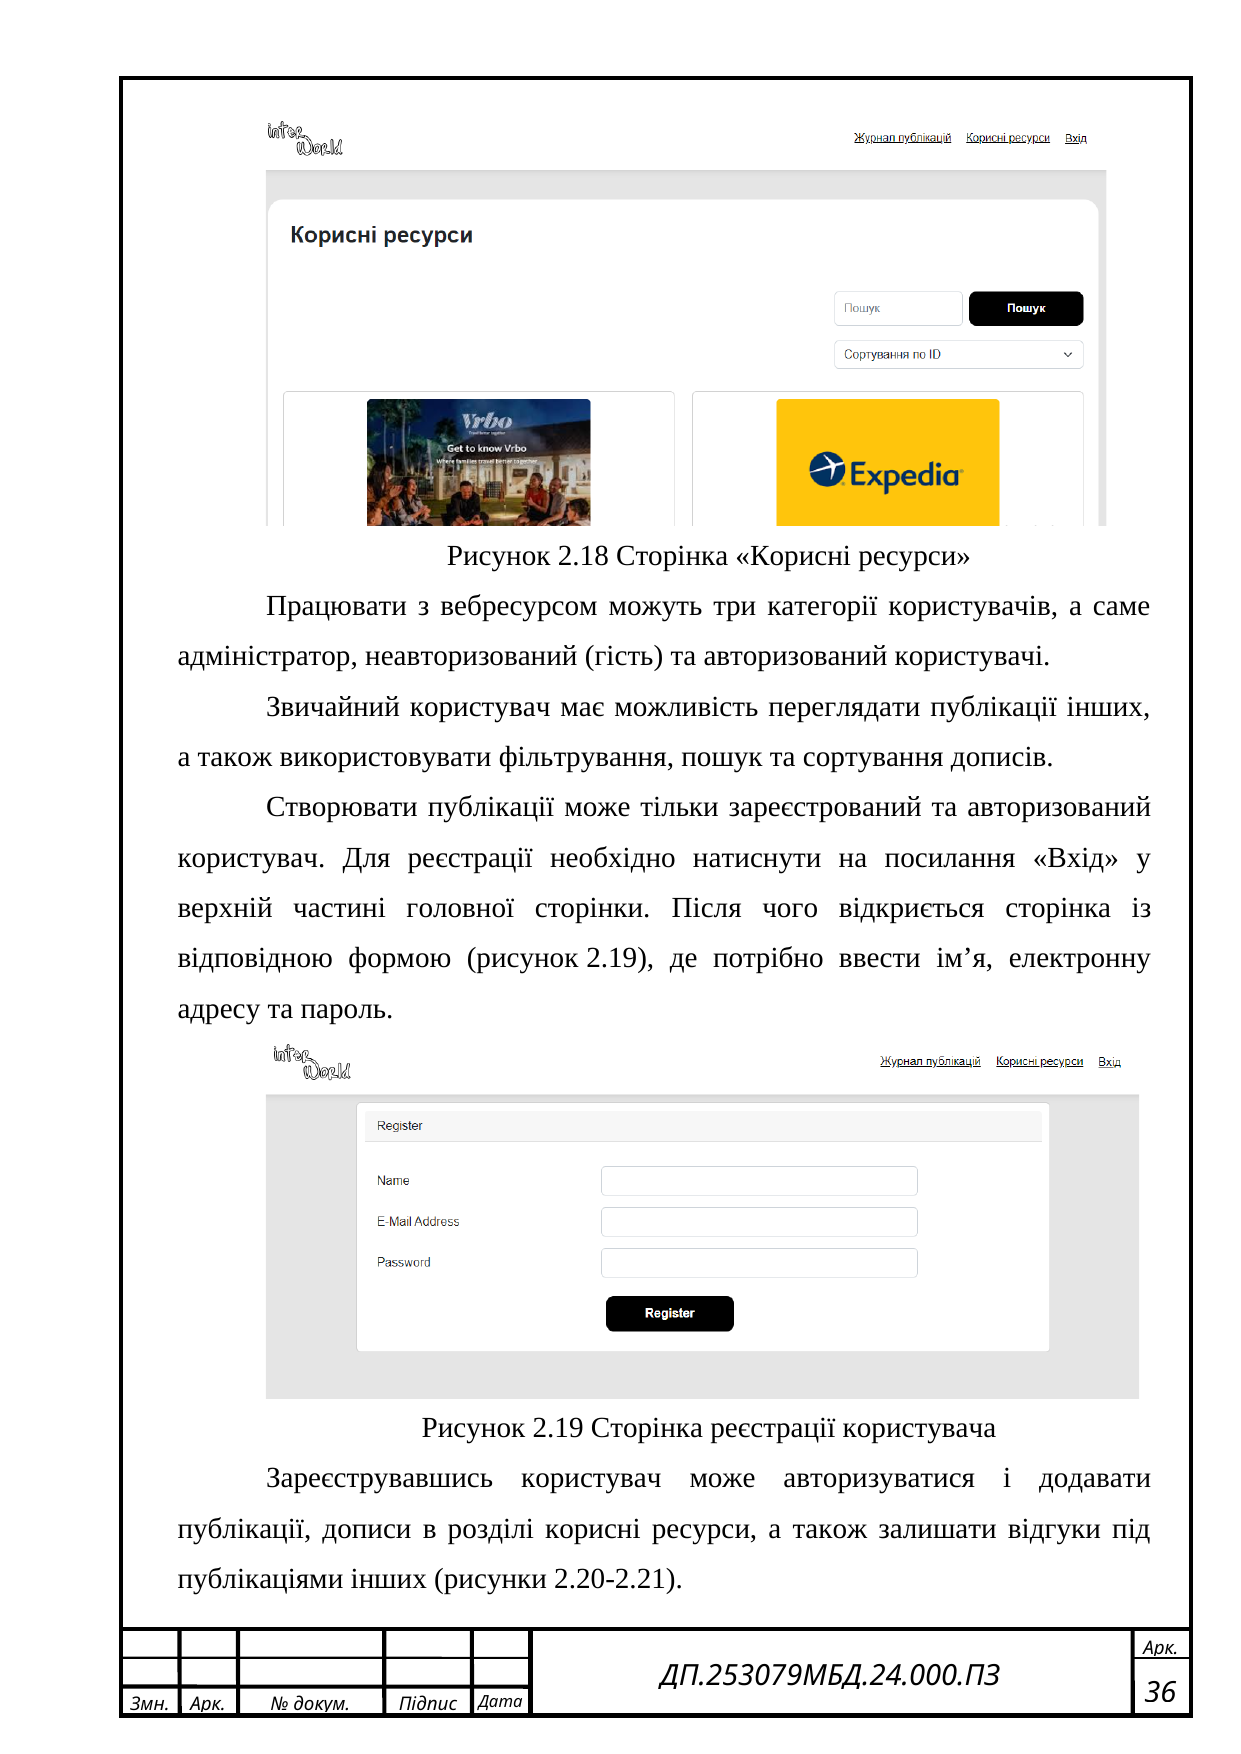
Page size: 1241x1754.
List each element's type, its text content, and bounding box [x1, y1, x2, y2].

text Працювати з вебресурсом можуть три категорії користувачів, а саме адміністратор, неавторизований (гість) та авторизований користувачі. [177, 588, 1152, 672]
text Зареєструвавшись користувач може авторизуватися і додавати публікації, дописи в розділі корисні ресурси, а також залишати відгуки під публікаціями інших (рисунки 2.20-2.21). [177, 1461, 1152, 1595]
text Звичайний користувач має можливість переглядати публікації інших, а також використовувати фільтрування, пошук та сортування дописів. [177, 689, 1152, 773]
text Рисунок 2.19 Сторінка реєстрації користувача [177, 1410, 1152, 1444]
picture [265, 1041, 1140, 1399]
picture [265, 118, 1107, 526]
text Рисунок 2.18 Сторінка «Корисні ресурси» [177, 538, 1152, 571]
text Створювати публікації може тільки зареєстрований та авторизований користувач. Для реєстрації необхідно натиснути на посилання «Вхід» у верхній частині головної сторінки. Після чого відкриється сторінка із відповідною формою (рисунок 2.19), де потрібно ввести ім’я, електронну адресу та пароль. [177, 789, 1152, 1024]
